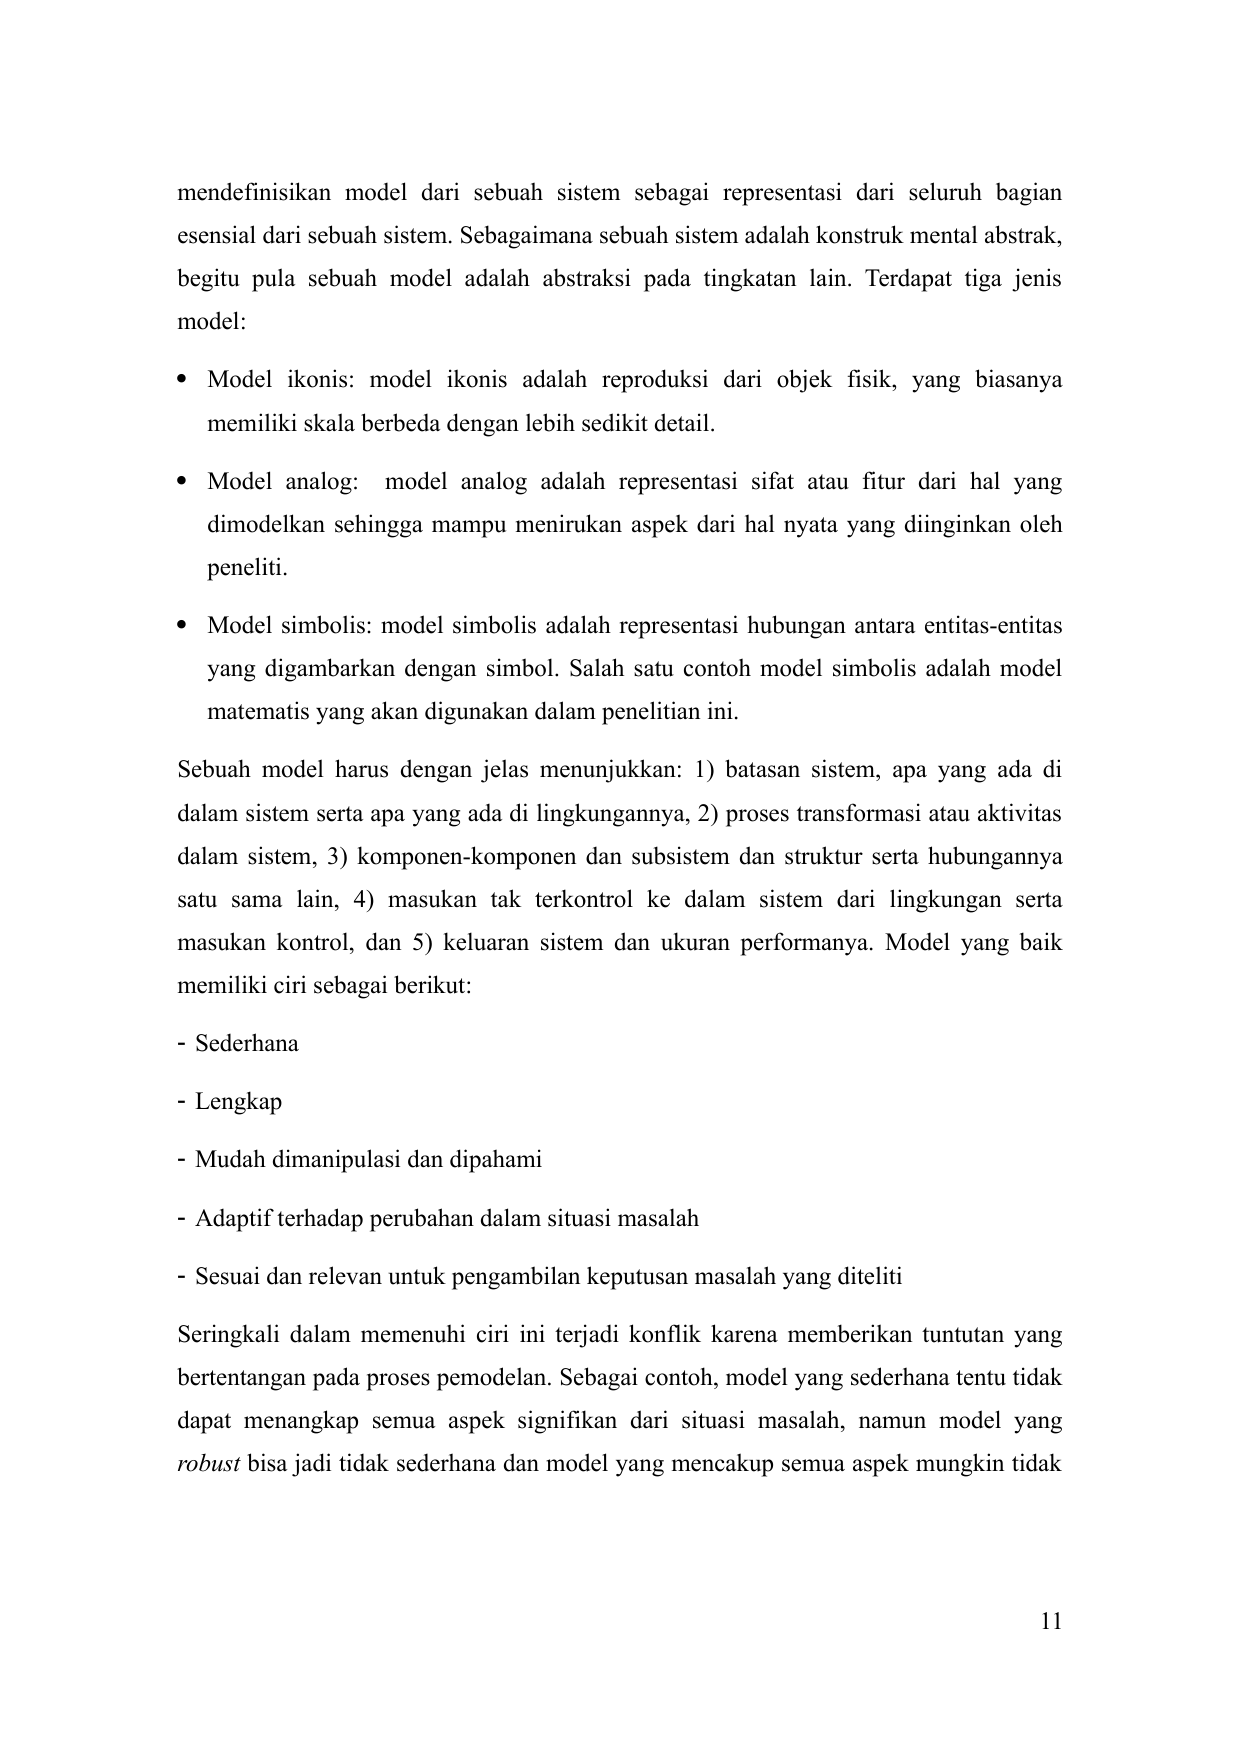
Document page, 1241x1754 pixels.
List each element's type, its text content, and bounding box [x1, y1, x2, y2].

list Model analog: model analog adalah representasi sifat atau fitur dari hal yang dimodelkan sehingga mampu menirukan aspek dari hal nyata yang diinginkan oleh peneliti. [177, 466, 1063, 581]
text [177, 1319, 1063, 1477]
list Sesuai dan relevan untuk pengambilan keputusan masalah yang diteliti [177, 1261, 1063, 1289]
list Model simbolis: model simbolis adalah representasi hubungan antara entitas-entitas yang digambarkan dengan simbol. Salah satu contoh model simbolis adalah model matematis yang akan digunakan dalam penelitian ini. [177, 610, 1063, 725]
list Lengkap [177, 1086, 1063, 1115]
list Model ikonis: model ikonis adalah reproduksi dari objek fisik, yang biasanya memiliki skala berbeda dengan lebih sedikit detail. [177, 364, 1063, 436]
list Mudah dimanipulasi dan dipahami [177, 1144, 1063, 1173]
list Sederhana [177, 1028, 1063, 1057]
text Sebuah model harus dengan jelas menunjukkan: 1) batasan sistem, apa yang ada di dalam sistem serta apa yang ada di lingkungannya, 2) proses transformasi atau aktivitas dalam sistem, 3) komponen-komponen dan subsistem dan struktur serta hubungannya satu sama lain, 4) masukan tak terkontrol ke dalam sistem dari lingkungan serta masukan kontrol, dan 5) keluaran sistem dan ukuran performanya. Model yang baik memiliki ciri sebagai berikut: [177, 754, 1063, 999]
list Adaptif terhadap perubahan dalam situasi masalah [177, 1203, 1063, 1231]
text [177, 177, 1063, 335]
